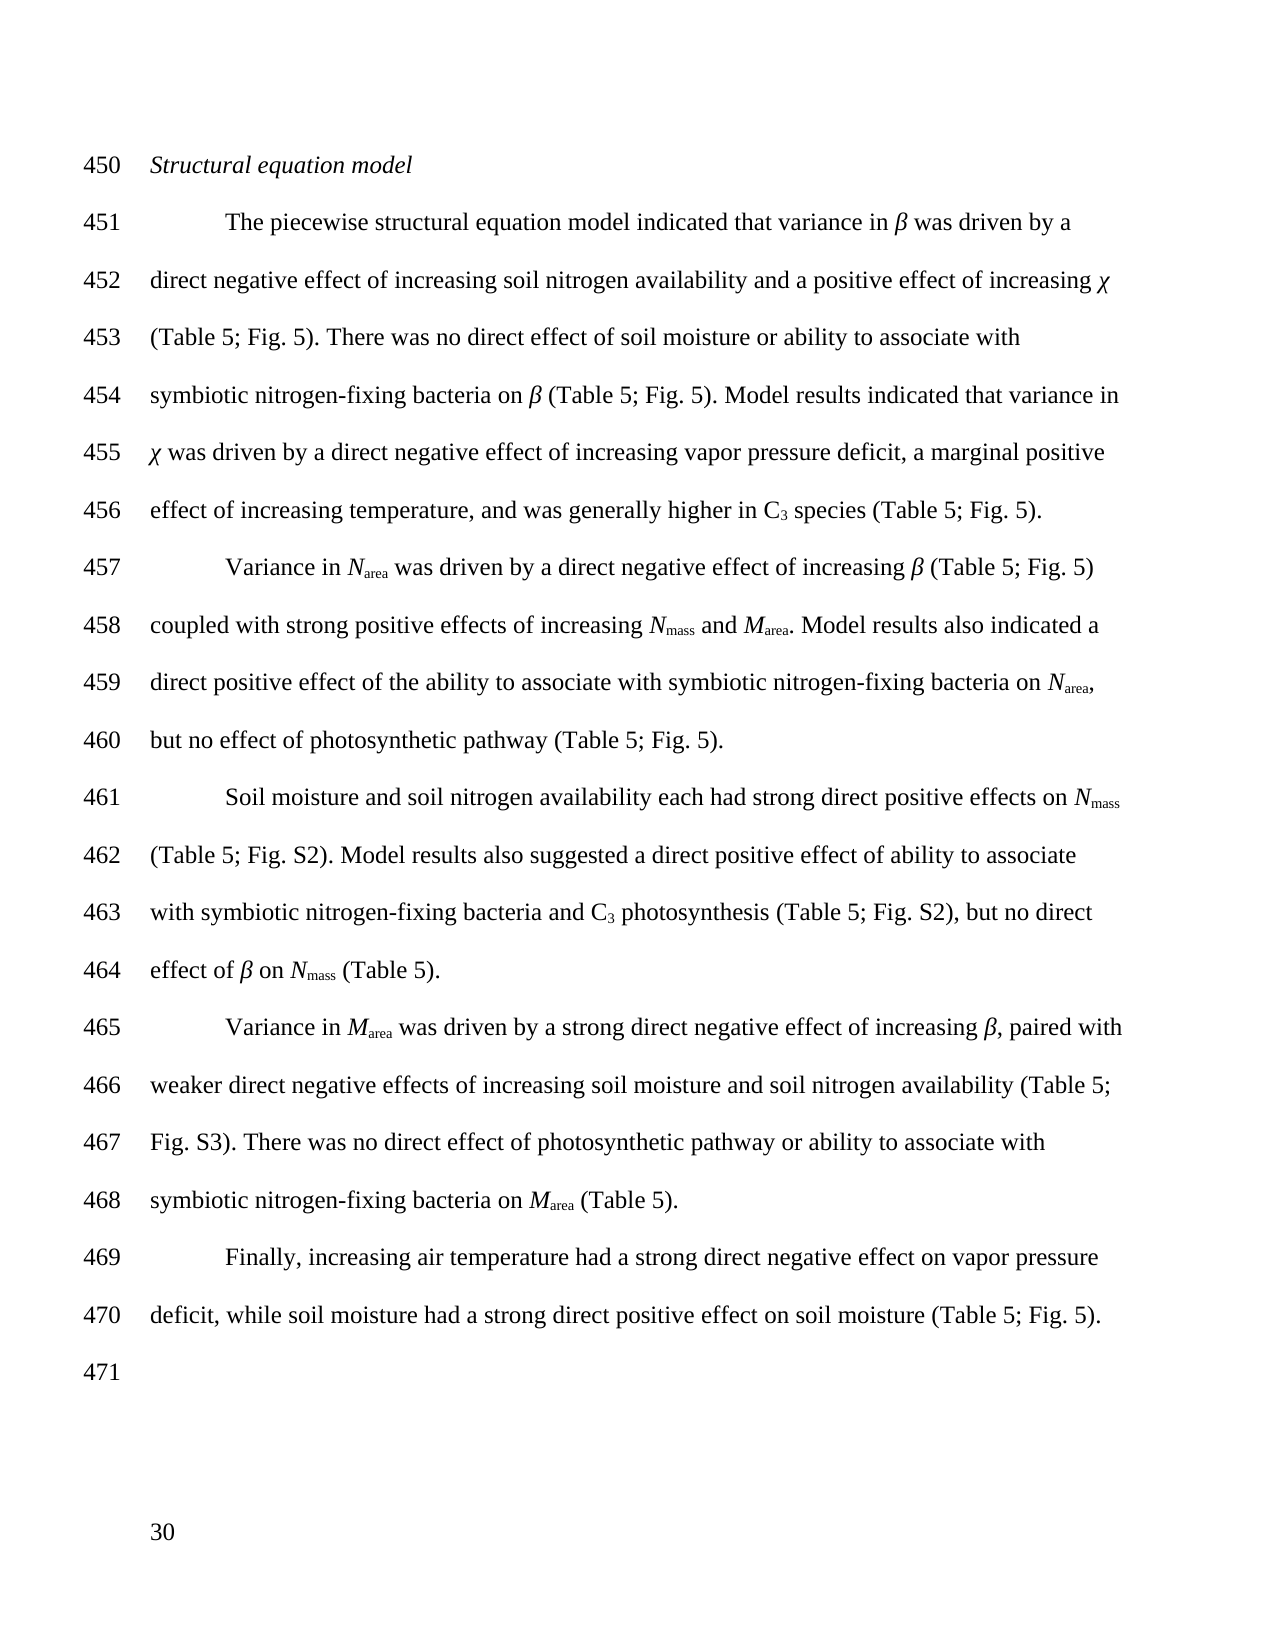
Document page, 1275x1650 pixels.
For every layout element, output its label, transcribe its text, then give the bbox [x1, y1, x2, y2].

text Variance in Narea was driven by a direct negative effect of increasing β (Table 5; Fig. 5) coupled with strong positive effects of increasing Nmass and Marea. Model results also indicated a direct positive effect of the ability to associate with symbiotic nitrogen-fixing bacteria on Narea, but no effect of photosynthetic pathway (Table 5; Fig. 5). [150, 552, 1125, 754]
text Finally, increasing air temperature had a strong direct negative effect on vapor pressure deficit, while soil moisture had a strong direct positive effect on soil moisture (Table 5; Fig. 5). [150, 1242, 1125, 1329]
text Soil moisture and soil nitrogen availability each had strong direct positive effects on Nmass (Table 5; Fig. S2). Model results also suggested a direct positive effect of ability to associate with symbiotic nitrogen-fixing bacteria and C3 photosynthesis (Table 5; Fig. S2), but no direct effect of β on Nmass (Table 5). [150, 782, 1125, 984]
text Variance in Marea was driven by a strong direct negative effect of increasing β, paired with weaker direct negative effects of increasing soil moisture and soil nitrogen availability (Table 5; Fig. S3). There was no direct effect of photosynthetic pathway or ability to associate with symbiotic nitrogen-fixing bacteria on Marea (Table 5). [150, 1012, 1125, 1214]
text The piecewise structural equation model indicated that variance in β was driven by a direct negative effect of increasing soil nitrogen availability and a positive effect of increasing χ (Table 5; Fig. 5). There was no direct effect of soil moisture or ability to associate with symbiotic nitrogen-fixing bacteria on β (Table 5; Fig. 5). Model results indicated that variance in χ was driven by a direct negative effect of increasing vapor pressure deficit, a marginal positive effect of increasing temperature, and was generally higher in C3 species (Table 5; Fig. 5). [150, 207, 1125, 524]
text Structural equation model [150, 150, 1125, 179]
